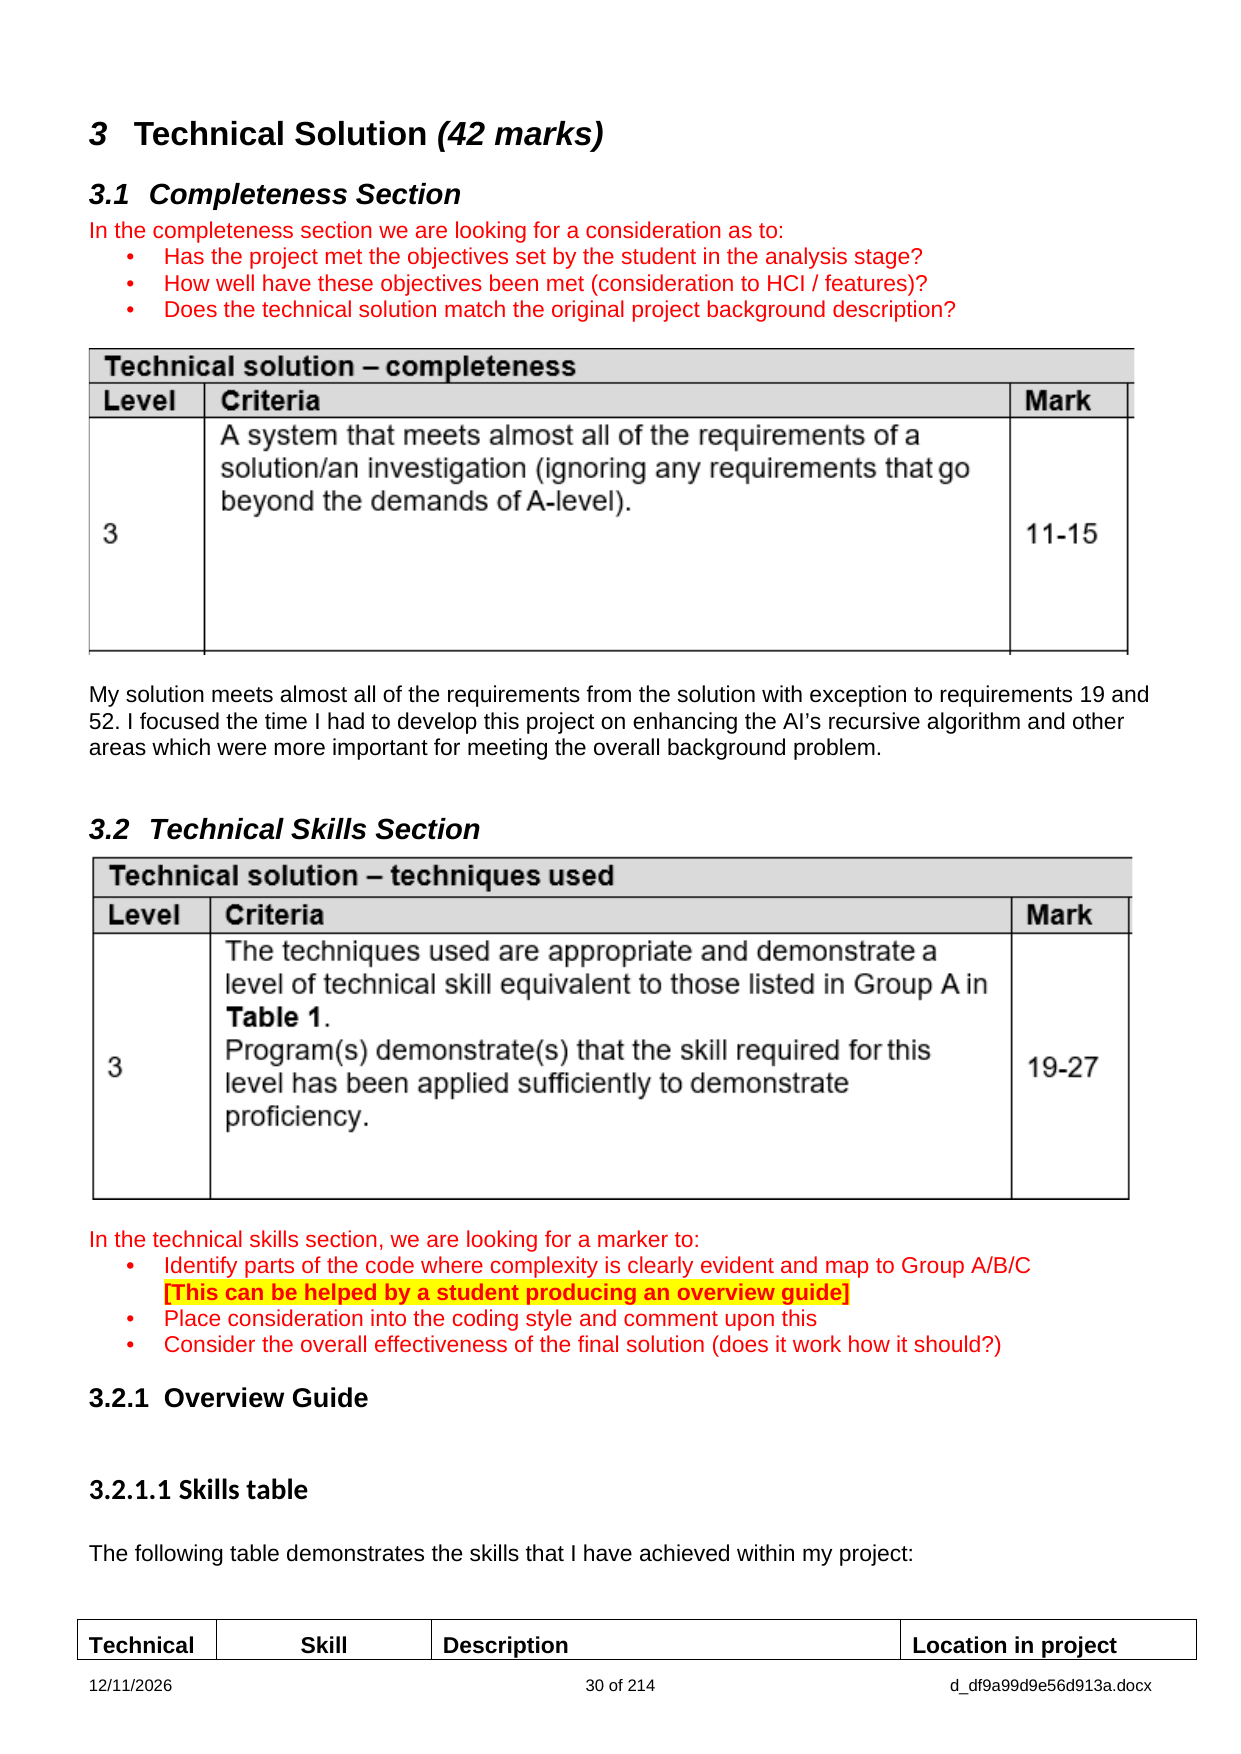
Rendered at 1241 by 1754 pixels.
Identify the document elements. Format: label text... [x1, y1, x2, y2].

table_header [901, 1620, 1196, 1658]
list Does the technical solution match the original project background description? [126, 296, 1152, 322]
subtitle Overview Guide [89, 1382, 1152, 1414]
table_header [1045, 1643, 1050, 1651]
text In the completeness section we are looking for a consideration as to: [89, 217, 1152, 243]
subtitle Technical Skills Section [89, 812, 1152, 845]
text My solution meets almost all of the requirements from the solution with exception to requirements 19 and 52. I focused the time I had to develop this project on enhancing the AI’s recursive algorithm and other areas which were more important for meeting the overall background problem. [89, 681, 1152, 760]
subtitle Completeness Section [89, 177, 1152, 211]
list Has the project met the objectives set by the student in the analysis stage? [126, 243, 1152, 269]
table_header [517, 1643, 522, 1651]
list How well have these objectives been met (consideration to HCI / features)? [126, 269, 1152, 296]
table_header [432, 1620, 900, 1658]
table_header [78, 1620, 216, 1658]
subtitle Technical Solution (42 marks) [89, 114, 1152, 152]
picture [88, 851, 1133, 1200]
text In the technical skills section, we are looking for a marker to: [89, 1226, 1152, 1252]
subtitle Skills table [89, 1471, 1152, 1507]
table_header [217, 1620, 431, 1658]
text The following table demonstrates the skills that I have achieved within my project: [89, 1539, 1152, 1566]
list Consider the overall effectiveness of the final solution (does it work how it should?) [126, 1331, 1152, 1357]
list Place consideration into the coding style and comment upon this [126, 1305, 1152, 1331]
picture [88, 348, 1135, 655]
list Identify parts of the code where complexity is clearly evident and map to Group A/B/C [This can be helped by a student producing an overview guide] [126, 1252, 1152, 1305]
